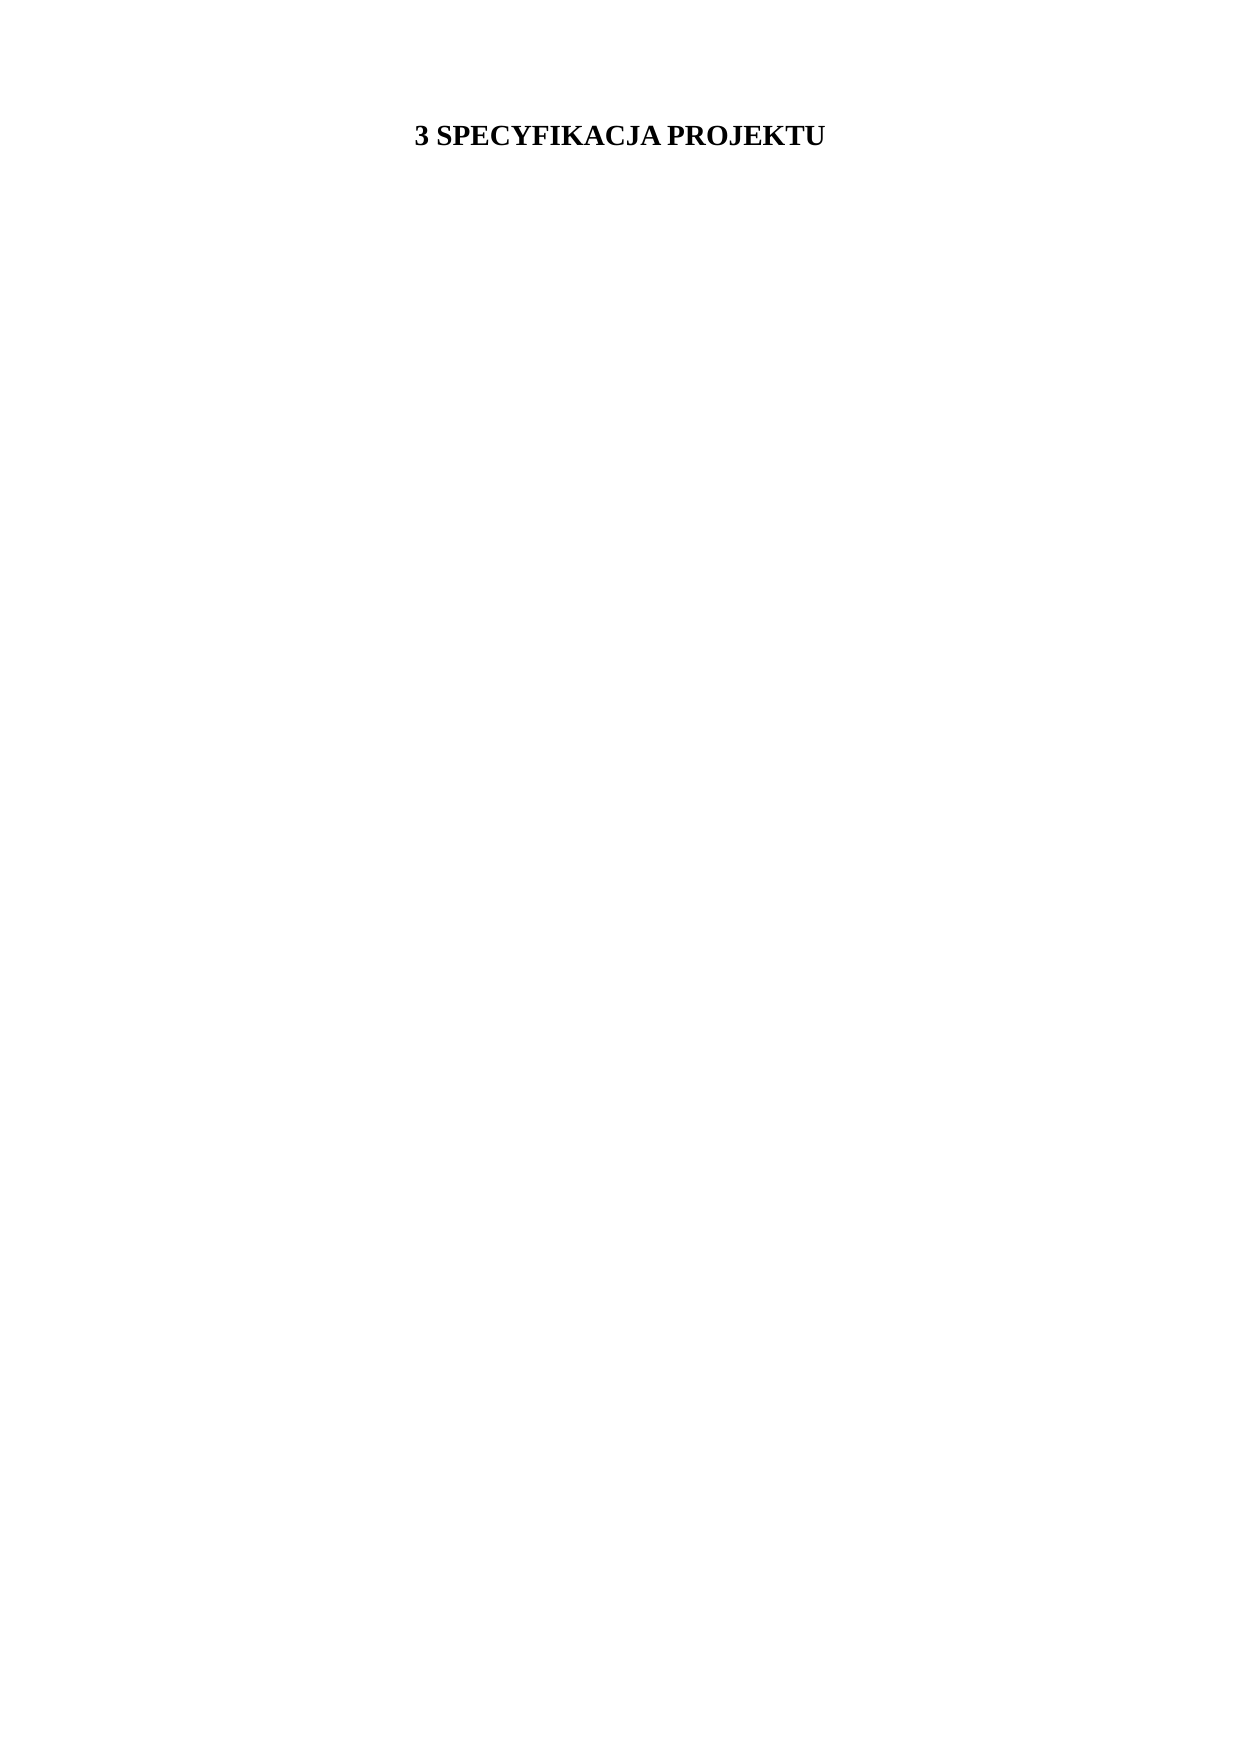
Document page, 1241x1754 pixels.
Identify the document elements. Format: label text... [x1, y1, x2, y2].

text 3 SPECYFIKACJA PROJEKTU [118, 118, 1122, 152]
